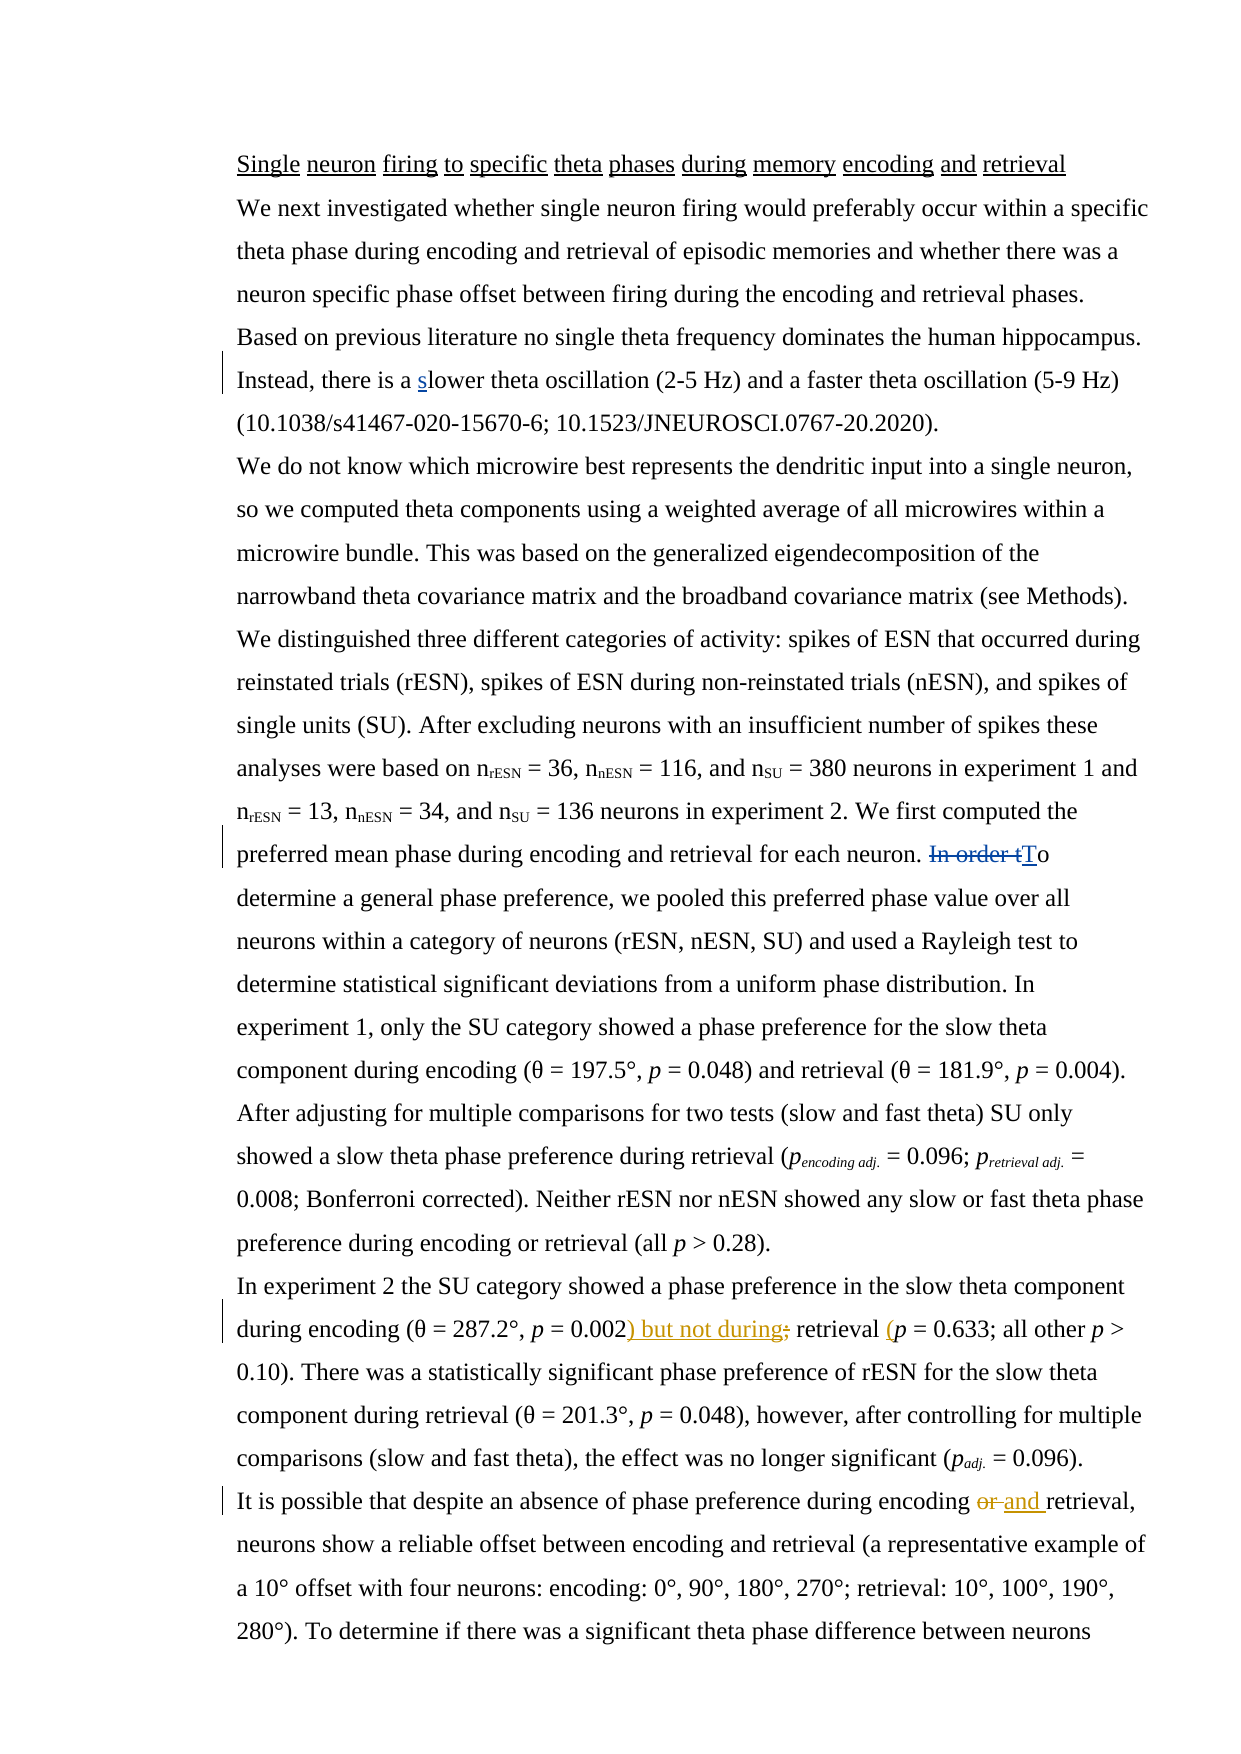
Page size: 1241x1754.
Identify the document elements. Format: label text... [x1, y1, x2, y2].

text Based on previous literature no single theta frequency dominates the human hippocampus. Instead, there is a lower theta oscillation (2-5 Hz) and a faster theta oscillation (5-9 Hz) (10.1038/s41467-020-15670-6; 10.1523/JNEUROSCI.0767-20.2020). [236, 322, 1152, 437]
text We do not know which microwire best represents the dendritic input into a single neuron, so we computed theta components using a weighted average of all microwires within a microwire bundle. This was based on the generalized eigendecomposition of the narrowband theta covariance matrix and the broadband covariance matrix (see Methods). We distinguished three different categories of activity: spikes of ESN that occurred during reinstated trials (rESN), spikes of ESN during non-reinstated trials (nESN), and spikes of single units (SU). After excluding neurons with an insufficient number of spikes these analyses were based on nrESN = 36, nnESN = 116, and nSU = 380 neurons in experiment 1 and nrESN = 13, nnESN = 34, and nSU = 136 neurons in experiment 2. We first computed the preferred mean phase during encoding and retrieval for each neuron. o determine a general phase preference, we pooled this preferred phase value over all neurons within a category of neurons (rESN, nESN, SU) and used a Rayleigh test to determine statistical significant deviations from a uniform phase distribution. In experiment 1, only the SU category showed a phase preference for the slow theta component during encoding (θ = 197.5°, p = 0.048) and retrieval (θ = 181.9°, p = 0.004). After adjusting for multiple comparisons for two tests (slow and fast theta) SU only showed a slow theta phase preference during retrieval (pencoding adj. = 0.096; pretrieval adj. = 0.008; Bonferroni corrected). Neither rESN nor nESN showed any slow or fast theta phase preference during encoding or retrieval (all p > 0.28). [236, 451, 1152, 1256]
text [236, 1486, 1152, 1644]
text In experiment 2 the SU category showed a phase preference in the slow theta component during encoding (θ = 287.2°, p = 0.002 retrieval p = 0.633; all other p > 0.10). There was a statistically significant phase preference of rESN for the slow theta component during retrieval (θ = 201.3°, p = 0.048), however, after controlling for multiple comparisons (slow and fast theta), the effect was no longer significant (padj. = 0.096). [236, 1271, 1152, 1472]
subtitle Single neuron firing to specific theta phases during memory encoding and retrieval [236, 149, 1152, 178]
text We next investigated whether single neuron firing would preferably occur within a specific theta phase during encoding and retrieval of episodic memories and whether there was a neuron specific phase offset between firing during the encoding and retrieval phases. [236, 193, 1152, 308]
